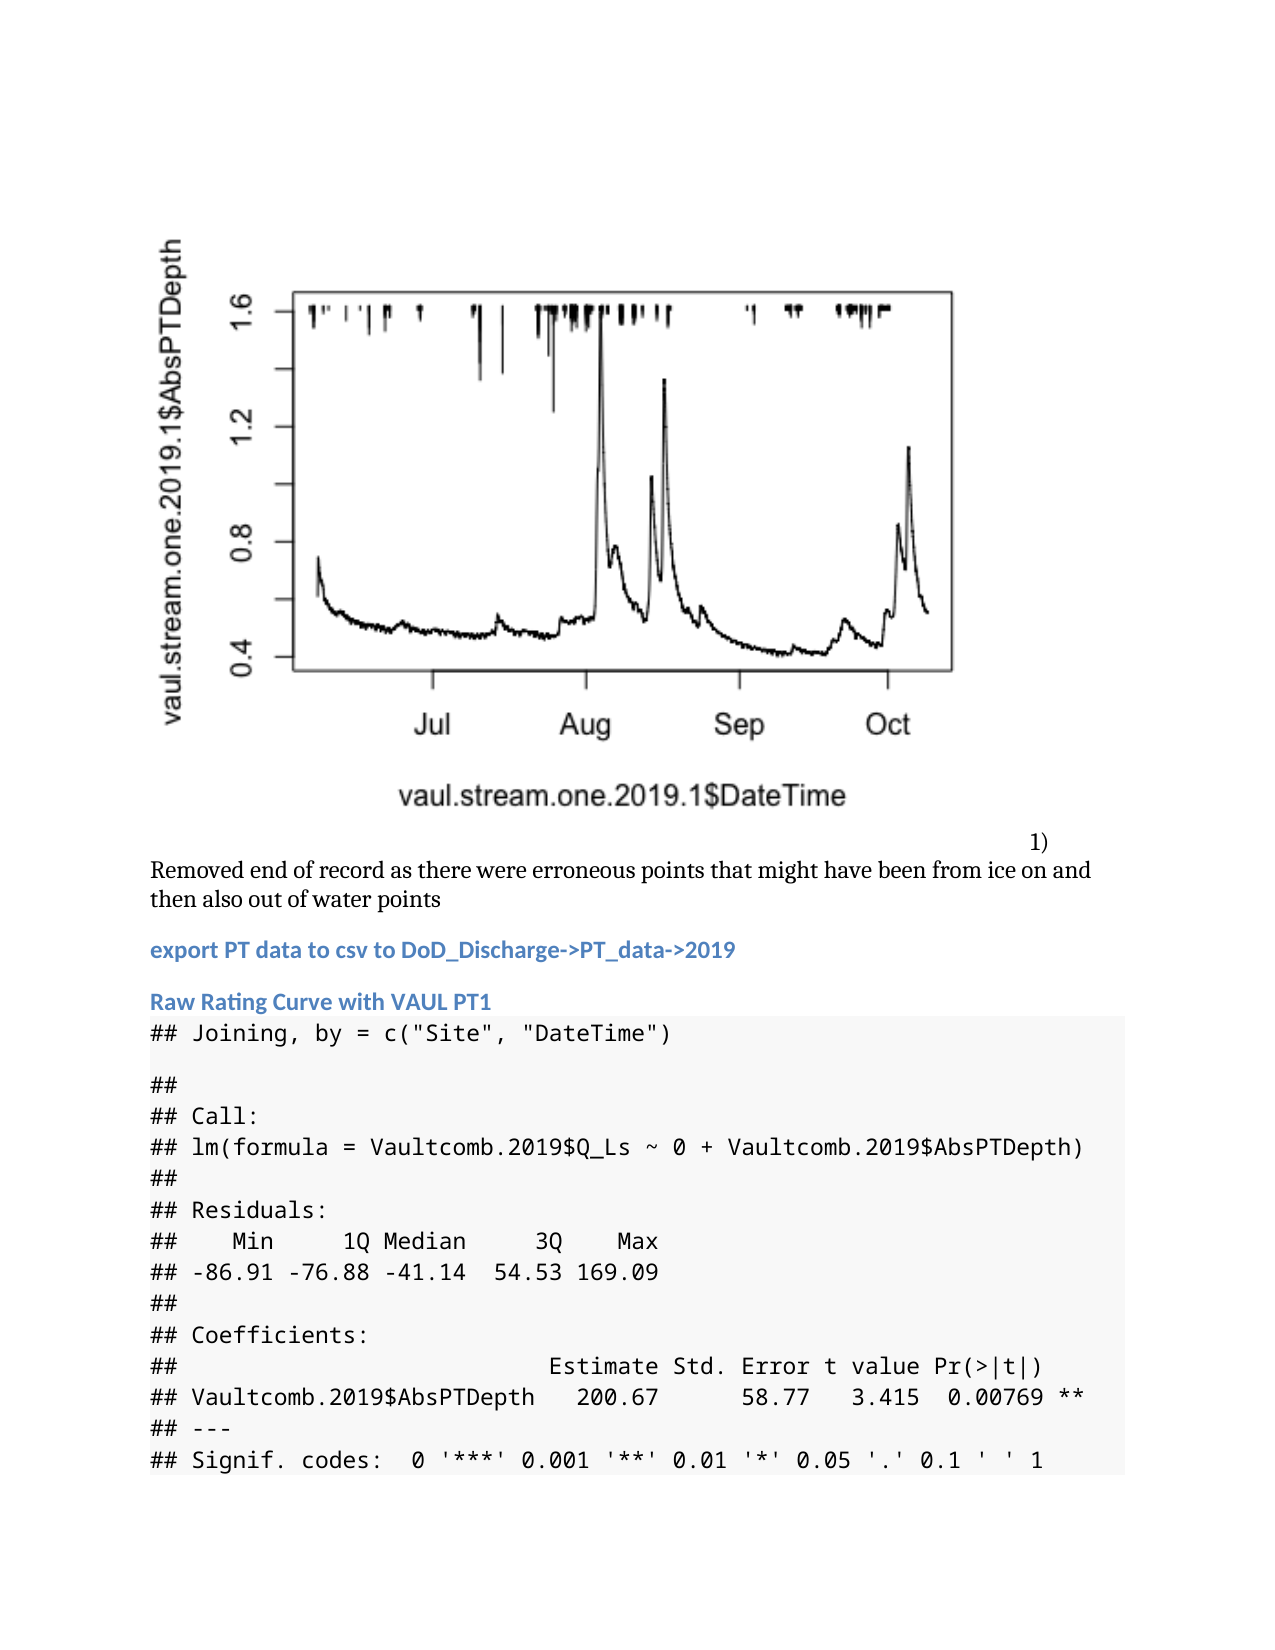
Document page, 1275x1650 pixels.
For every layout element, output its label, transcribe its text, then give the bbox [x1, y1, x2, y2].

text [150, 1068, 1125, 1475]
subtitle Raw Rating Curve with VAUL PT1 [150, 986, 1125, 1016]
picture [150, 150, 1025, 850]
text ## Joining, by = c("Site", "DateTime") [150, 1016, 1125, 1048]
subtitle export PT data to csv to DoD_Discharge->PT_data->2019 [150, 934, 1125, 965]
